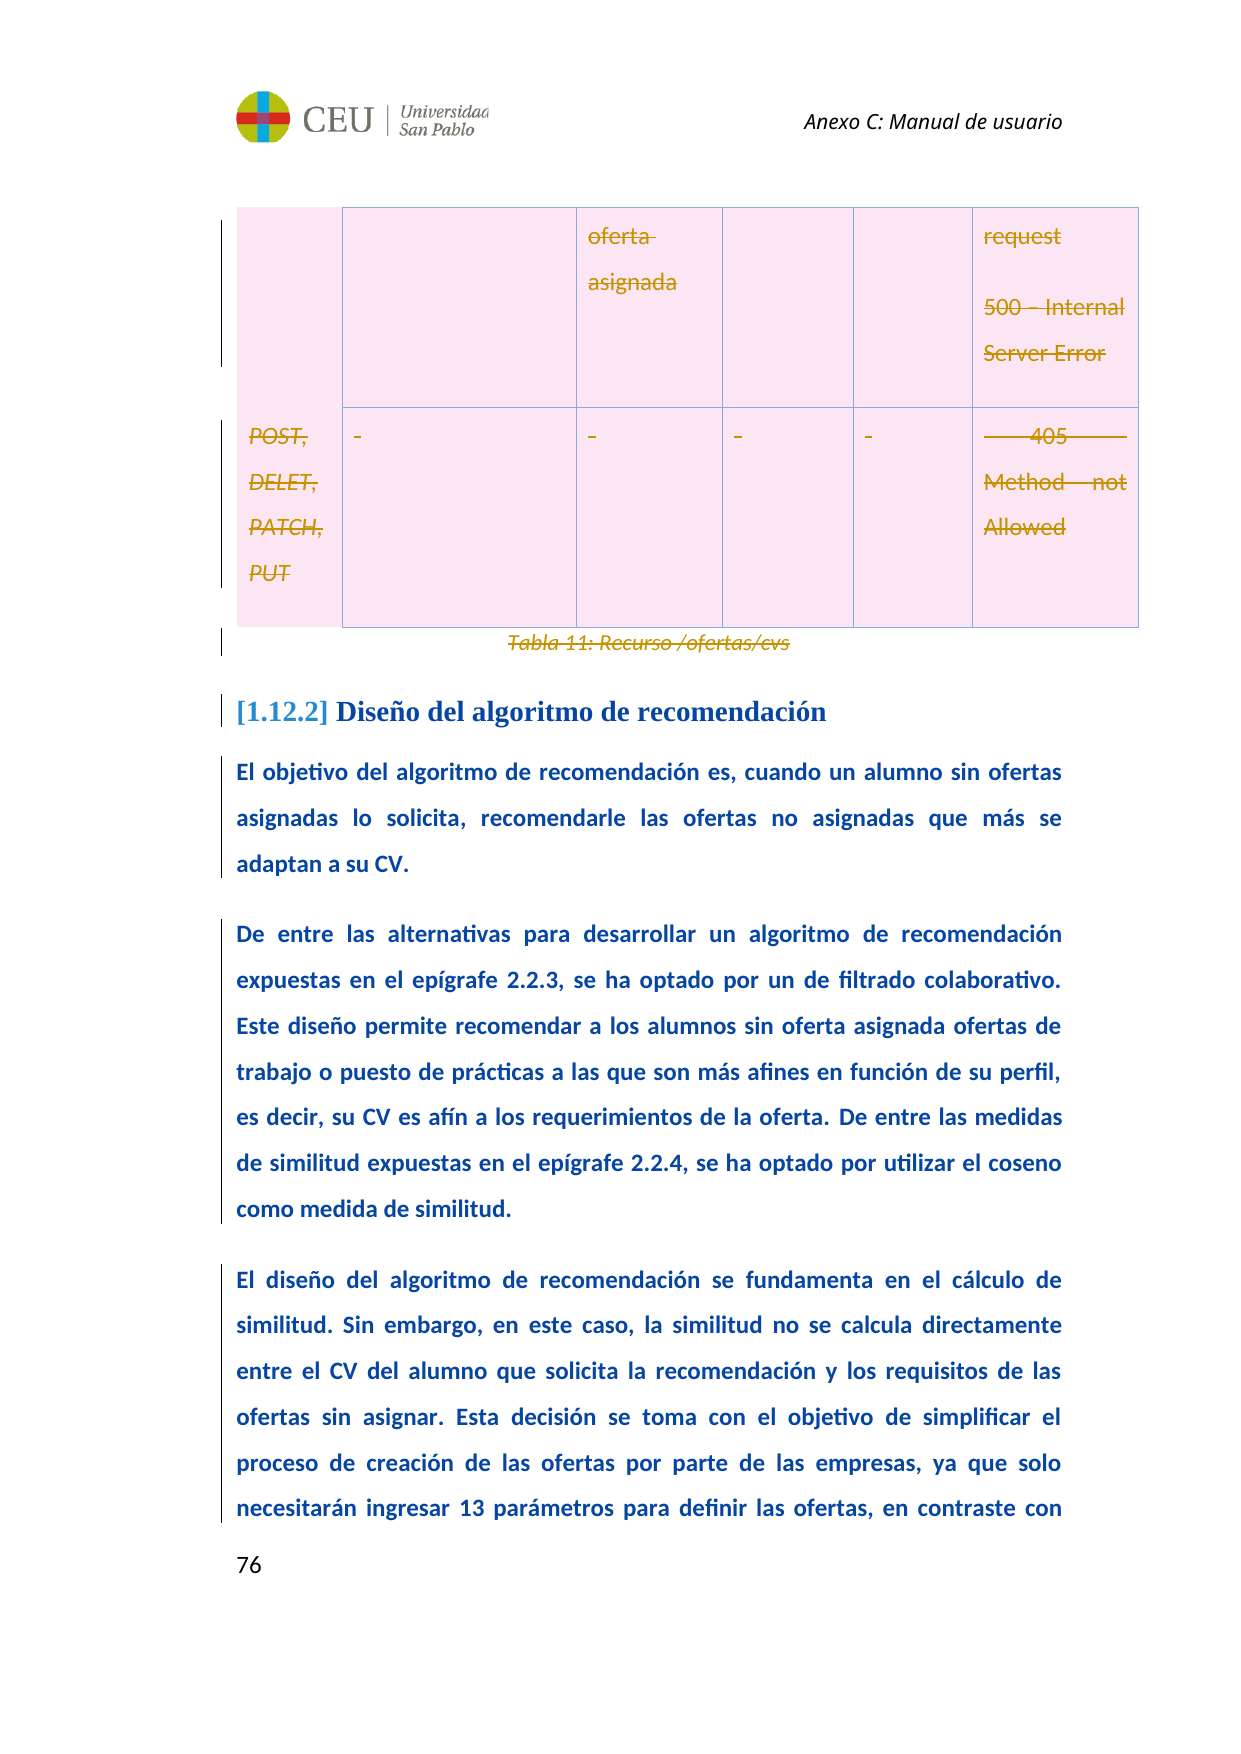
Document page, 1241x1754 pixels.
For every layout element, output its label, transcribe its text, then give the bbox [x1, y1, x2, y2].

text De entre las alternativas para desarrollar un algoritmo de recomendación expuestas en el epígrafe 2.2.3, se ha optado por un de filtrado colaborativo. Este diseño permite recomendar a los alumnos sin oferta asignada ofertas de trabajo o puesto de prácticas a las que son más afines en función de su perfil, es decir, su CV es afín a los requerimientos de la oferta. De entre las medidas de similitud expuestas en el epígrafe 2.2.4, se ha optado por utilizar el coseno como medida de similitud. [236, 919, 1063, 1223]
picture [235, 89, 489, 143]
text El objetivo del algoritmo de recomendación es, cuando un alumno sin ofertas asignadas lo solicita, recomendarle las ofertas no asignadas que más se adaptan a su CV. [236, 756, 1063, 878]
subtitle Diseño del algoritmo de recomendación [236, 694, 1063, 727]
